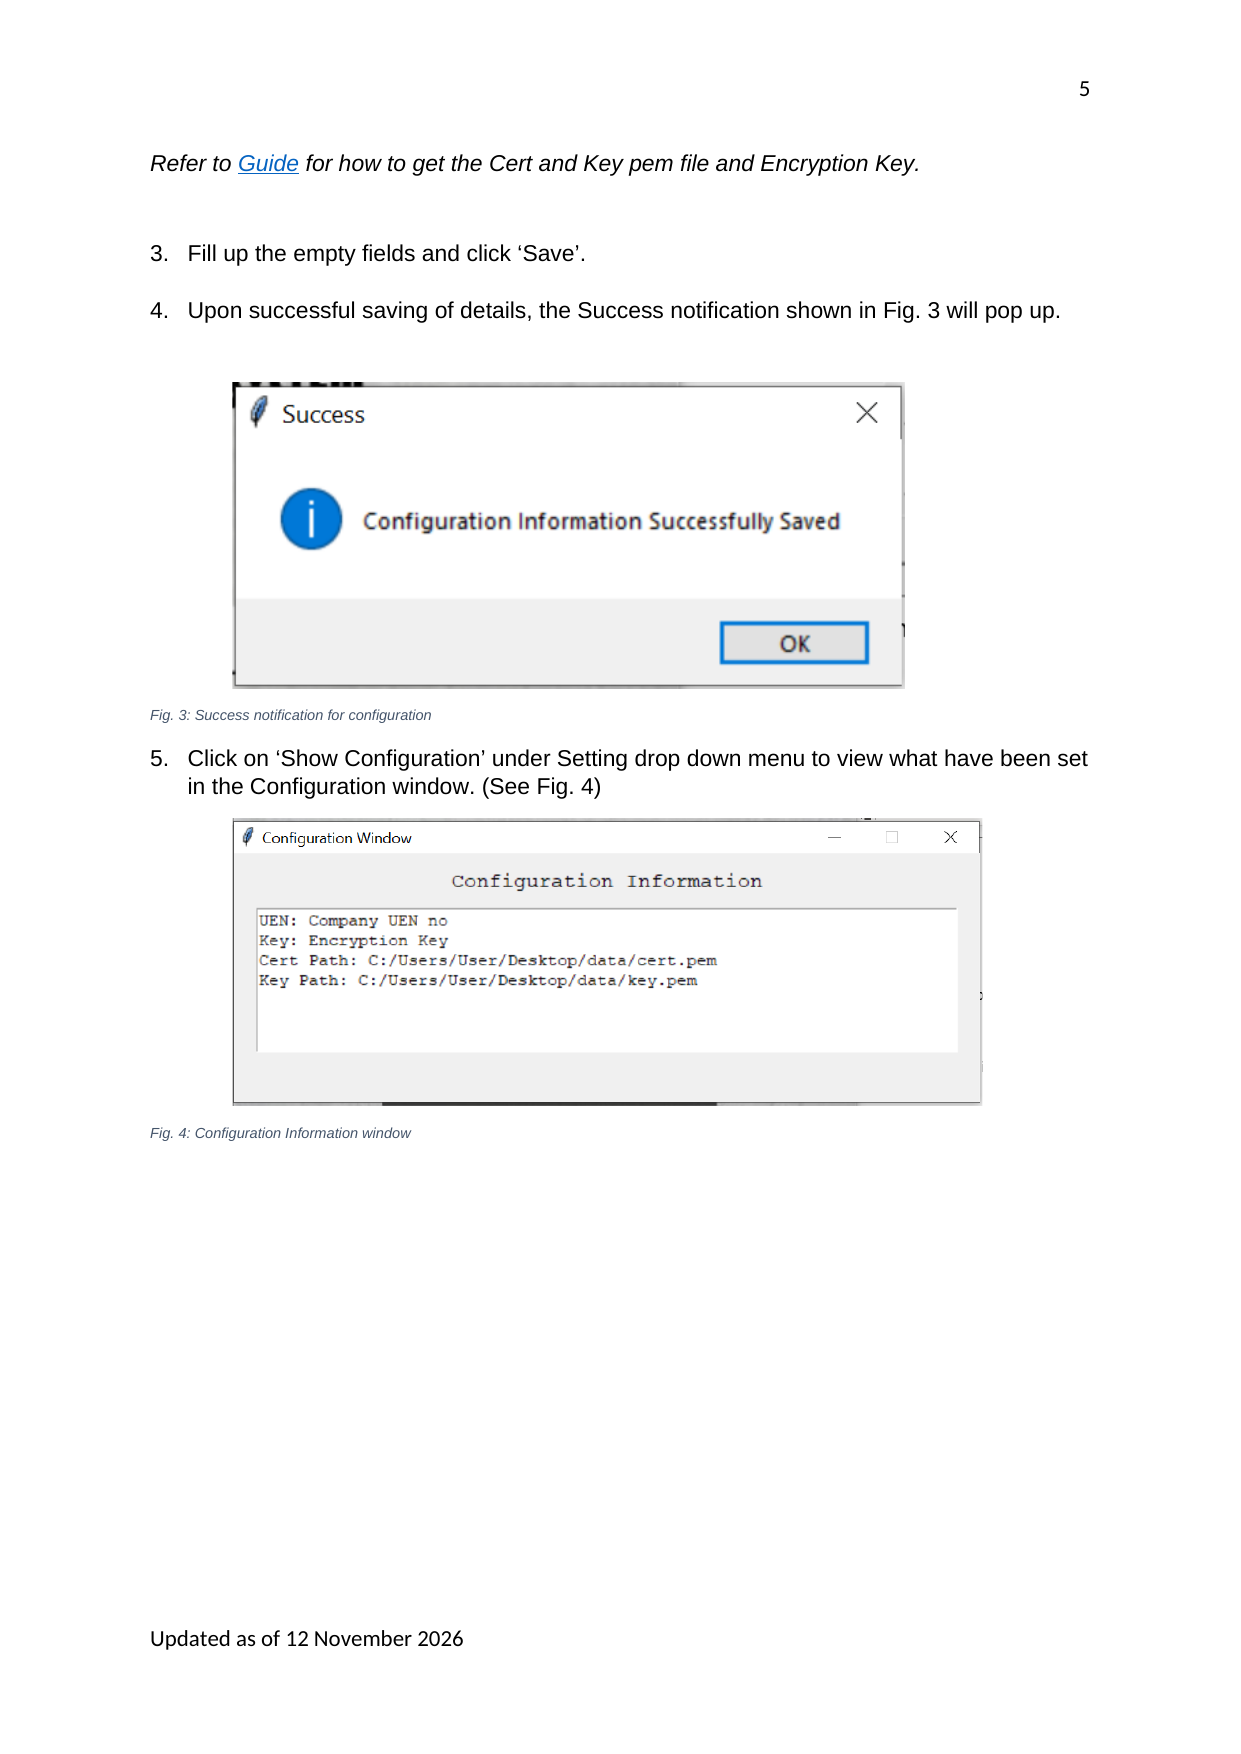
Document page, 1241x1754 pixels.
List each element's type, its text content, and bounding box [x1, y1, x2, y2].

list Fill up the empty fields and click ‘Save’. [150, 240, 1090, 267]
text Refer to Guide for how to get the Cert and Key pem file and Encryption Key. [150, 150, 1090, 176]
list Upon successful saving of details, the Success notification shown in Fig. 3 will pop up. [150, 297, 1090, 323]
text Fig. 3: Success notification for configuration [150, 707, 1090, 724]
text Fig. 4: Configuration Information window [150, 1124, 1090, 1141]
list Click on ‘Show Configuration’ under Setting drop down menu to view what have been set in the Configuration window. (See Fig. 4) [150, 744, 1090, 799]
picture [232, 818, 983, 1106]
picture [232, 382, 905, 689]
